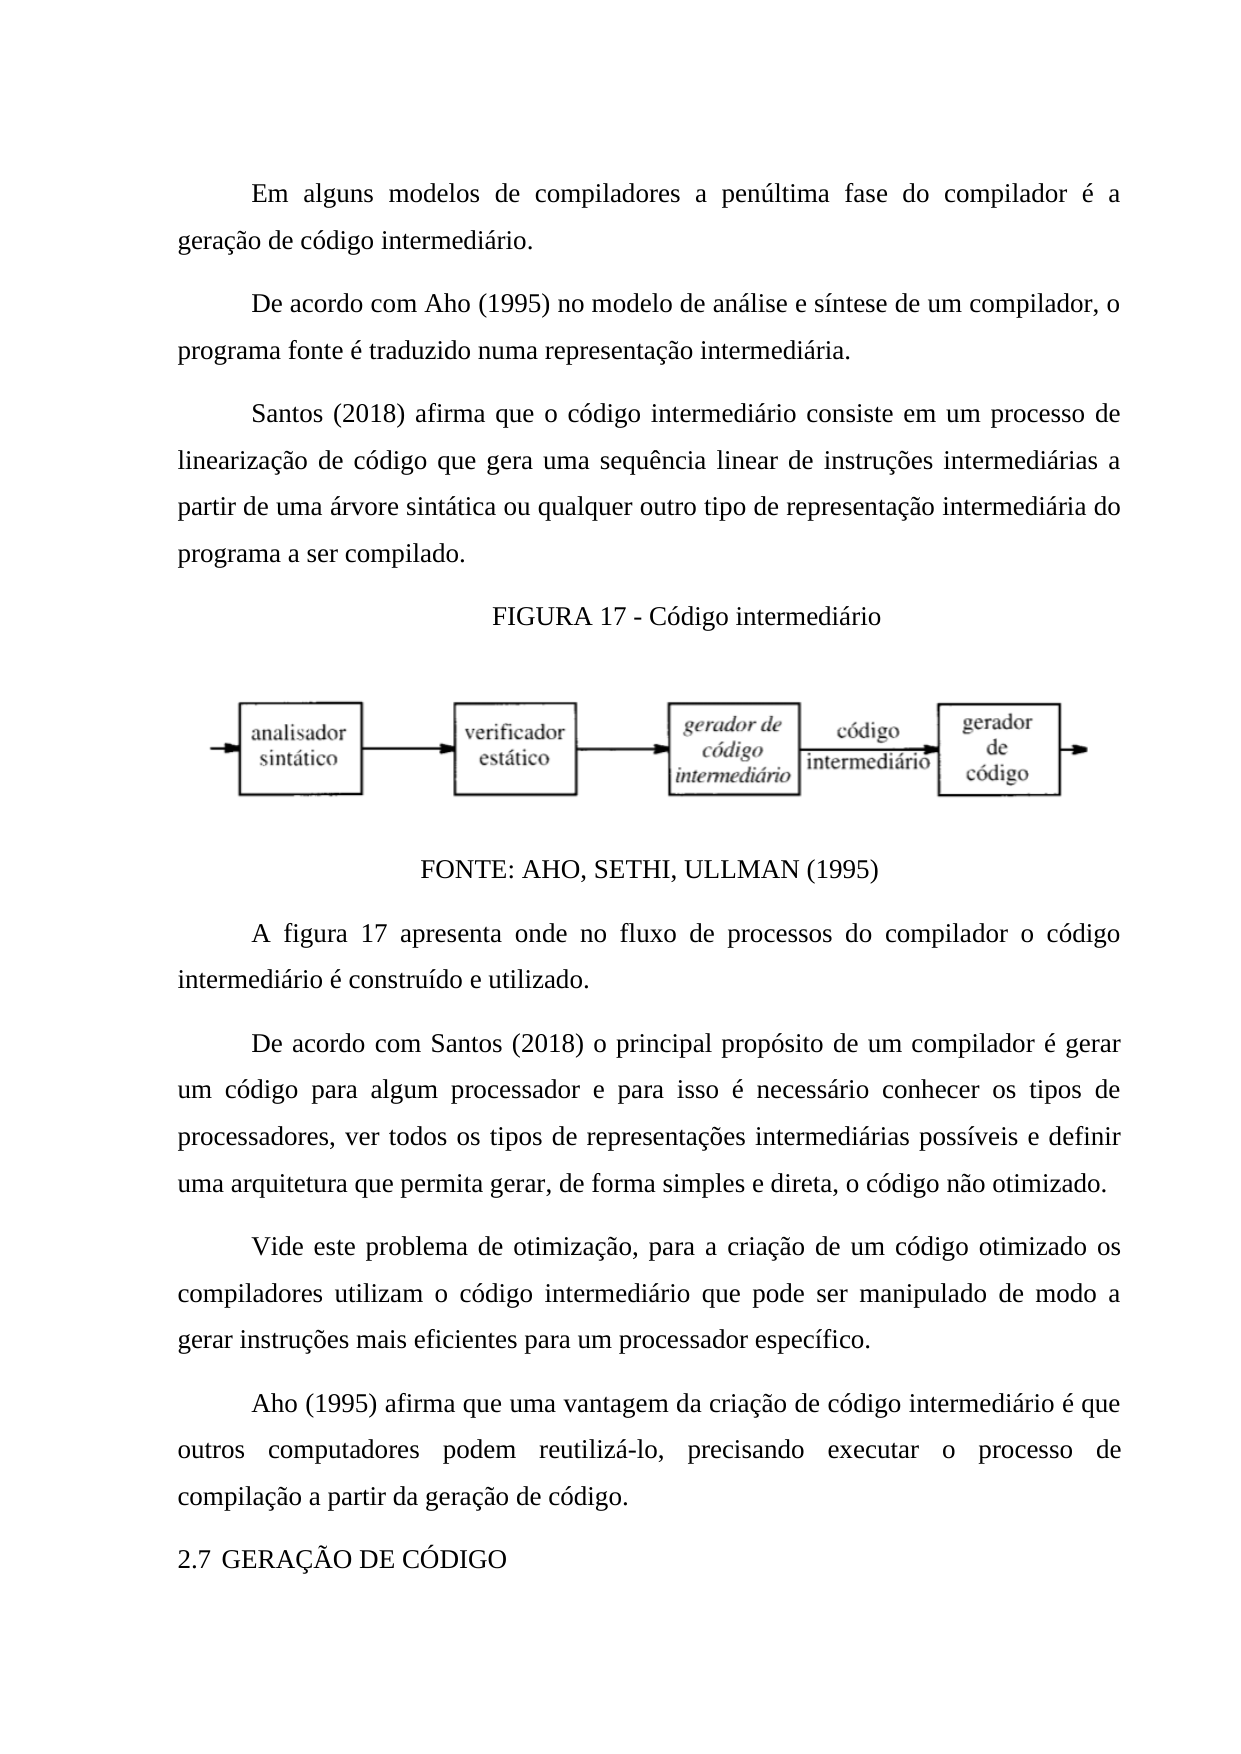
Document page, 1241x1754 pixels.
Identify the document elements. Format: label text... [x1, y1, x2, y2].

text Santos (2018) afirma que o código intermediário consiste em um processo de linearização de código que gera uma sequência linear de instruções intermediárias a partir de uma árvore sintática ou qualquer outro tipo de representação intermediária do programa a ser compilado. [177, 397, 1122, 568]
text Aho (1995) afirma que uma vantagem da criação de código intermediário é que outros computadores podem reutilizá-lo, precisando executar o processo de compilação a partir da geração de código. [177, 1387, 1122, 1511]
text FONTE: AHO, SETHI, ULLMAN (1995) [177, 853, 1122, 884]
text Vide este problema de otimização, para a criação de um código otimizado os compiladores utilizam o código intermediário que pode ser manipulado de modo a gerar instruções mais eficientes para um processador específico. [177, 1230, 1122, 1354]
text De acordo com Santos (2018) o principal propósito de um compilador é gerar um código para algum processador e para isso é necessário conhecer os tipos de processadores, ver todos os tipos de representações intermediárias possíveis e definir uma arquitetura que permita gerar, de forma simples e direta, o código não otimizado. [177, 1027, 1122, 1198]
text Em alguns modelos de compiladores a penúltima fase do compilador é a geração de código intermediário. [177, 177, 1122, 255]
list GERAÇÃO DE CÓDIGO [177, 1543, 1122, 1574]
text A figura 17 apresenta onde no fluxo de processos do compilador o código intermediário é construído e utilizado. [177, 917, 1122, 994]
picture [188, 652, 1111, 822]
text FIGURA 17 - Código intermediário [177, 601, 1122, 632]
text De acordo com Aho (1995) no modelo de análise e síntese de um compilador, o programa fonte é traduzido numa representação intermediária. [177, 287, 1122, 365]
